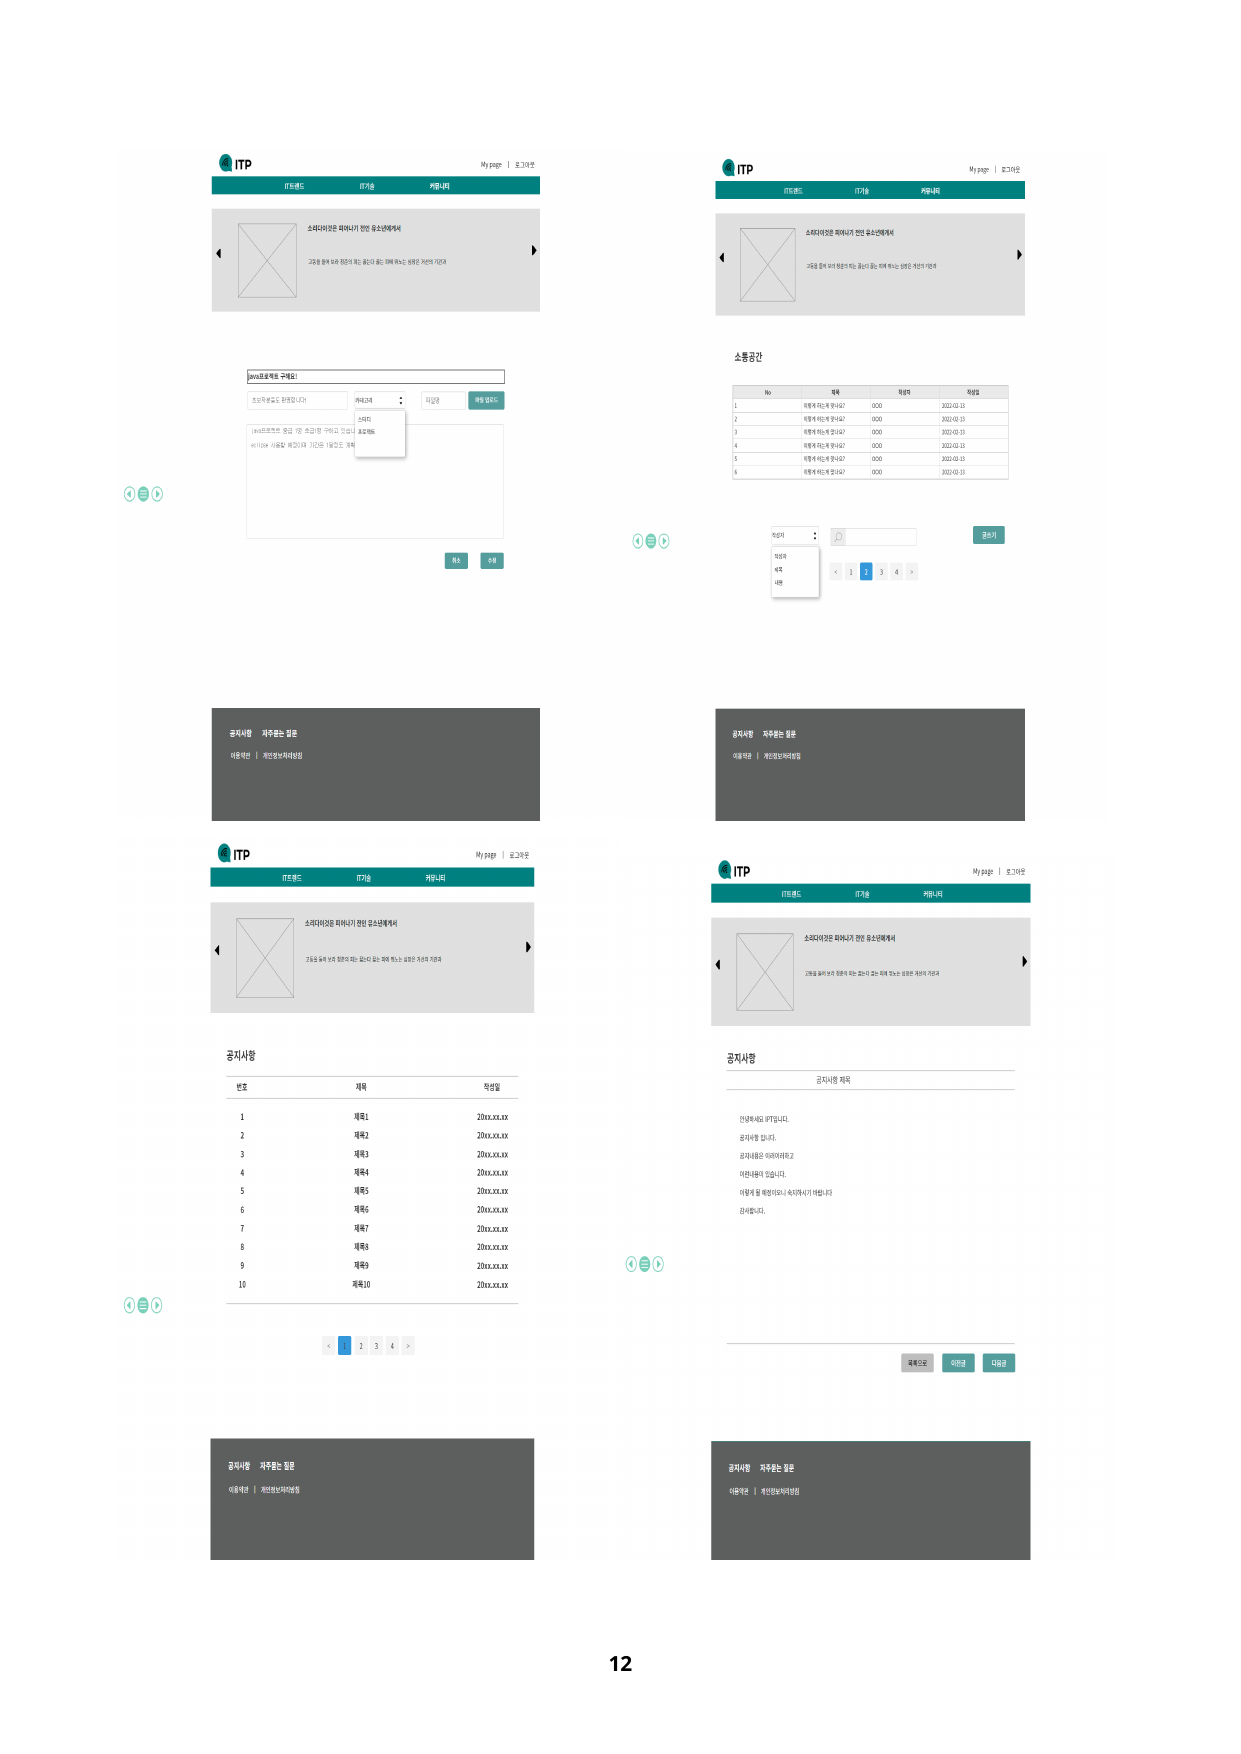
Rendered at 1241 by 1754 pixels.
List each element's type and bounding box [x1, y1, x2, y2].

picture [118, 147, 1108, 821]
picture [118, 837, 1116, 1560]
